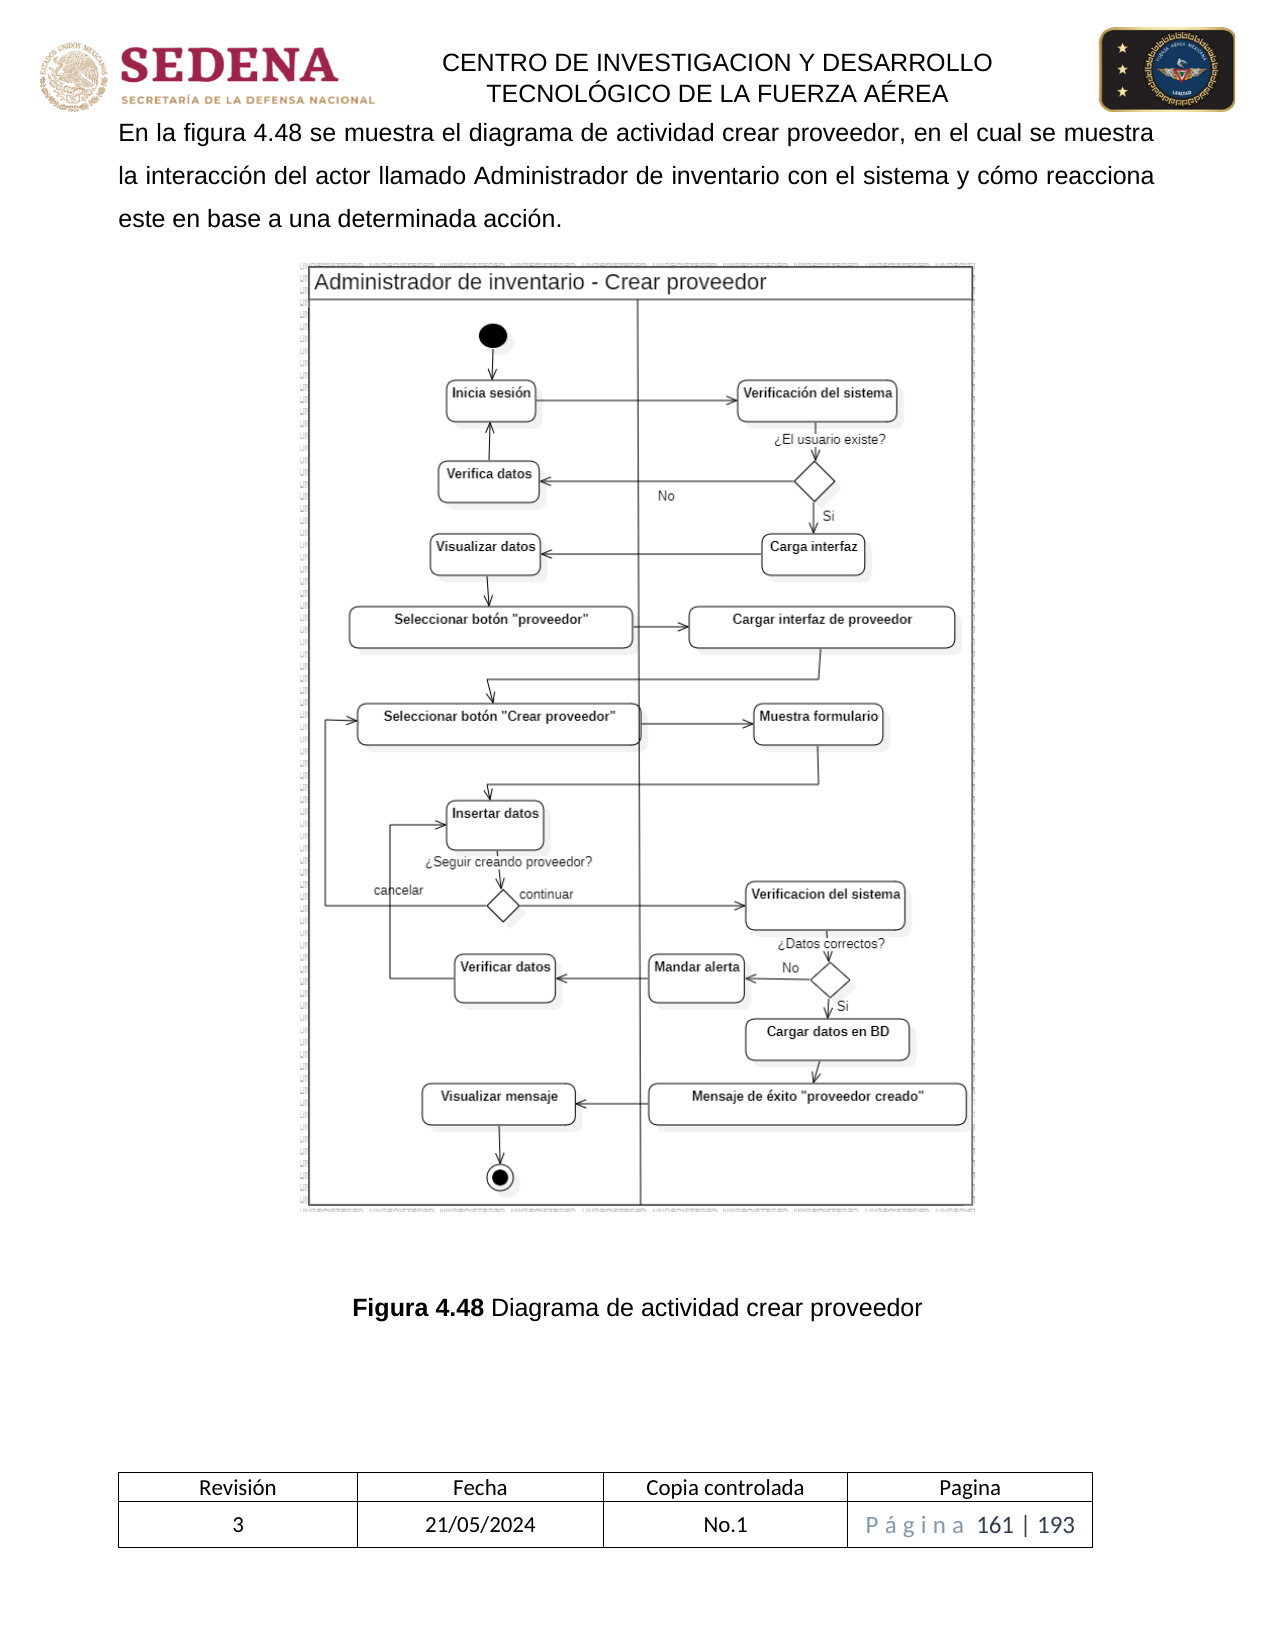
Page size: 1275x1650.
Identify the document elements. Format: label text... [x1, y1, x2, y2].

text En la figura 4.48 se muestra el diagrama de actividad crear proveedor, en el cual se muestra la interacción del actor llamado Administrador de inventario con el sistema y cómo reacciona este en base a una determinada acción. [118, 118, 1157, 233]
picture [299, 262, 976, 1212]
picture [39, 27, 1236, 112]
text Figura 4.48 Diagrama de actividad crear proveedor [118, 1293, 1157, 1321]
